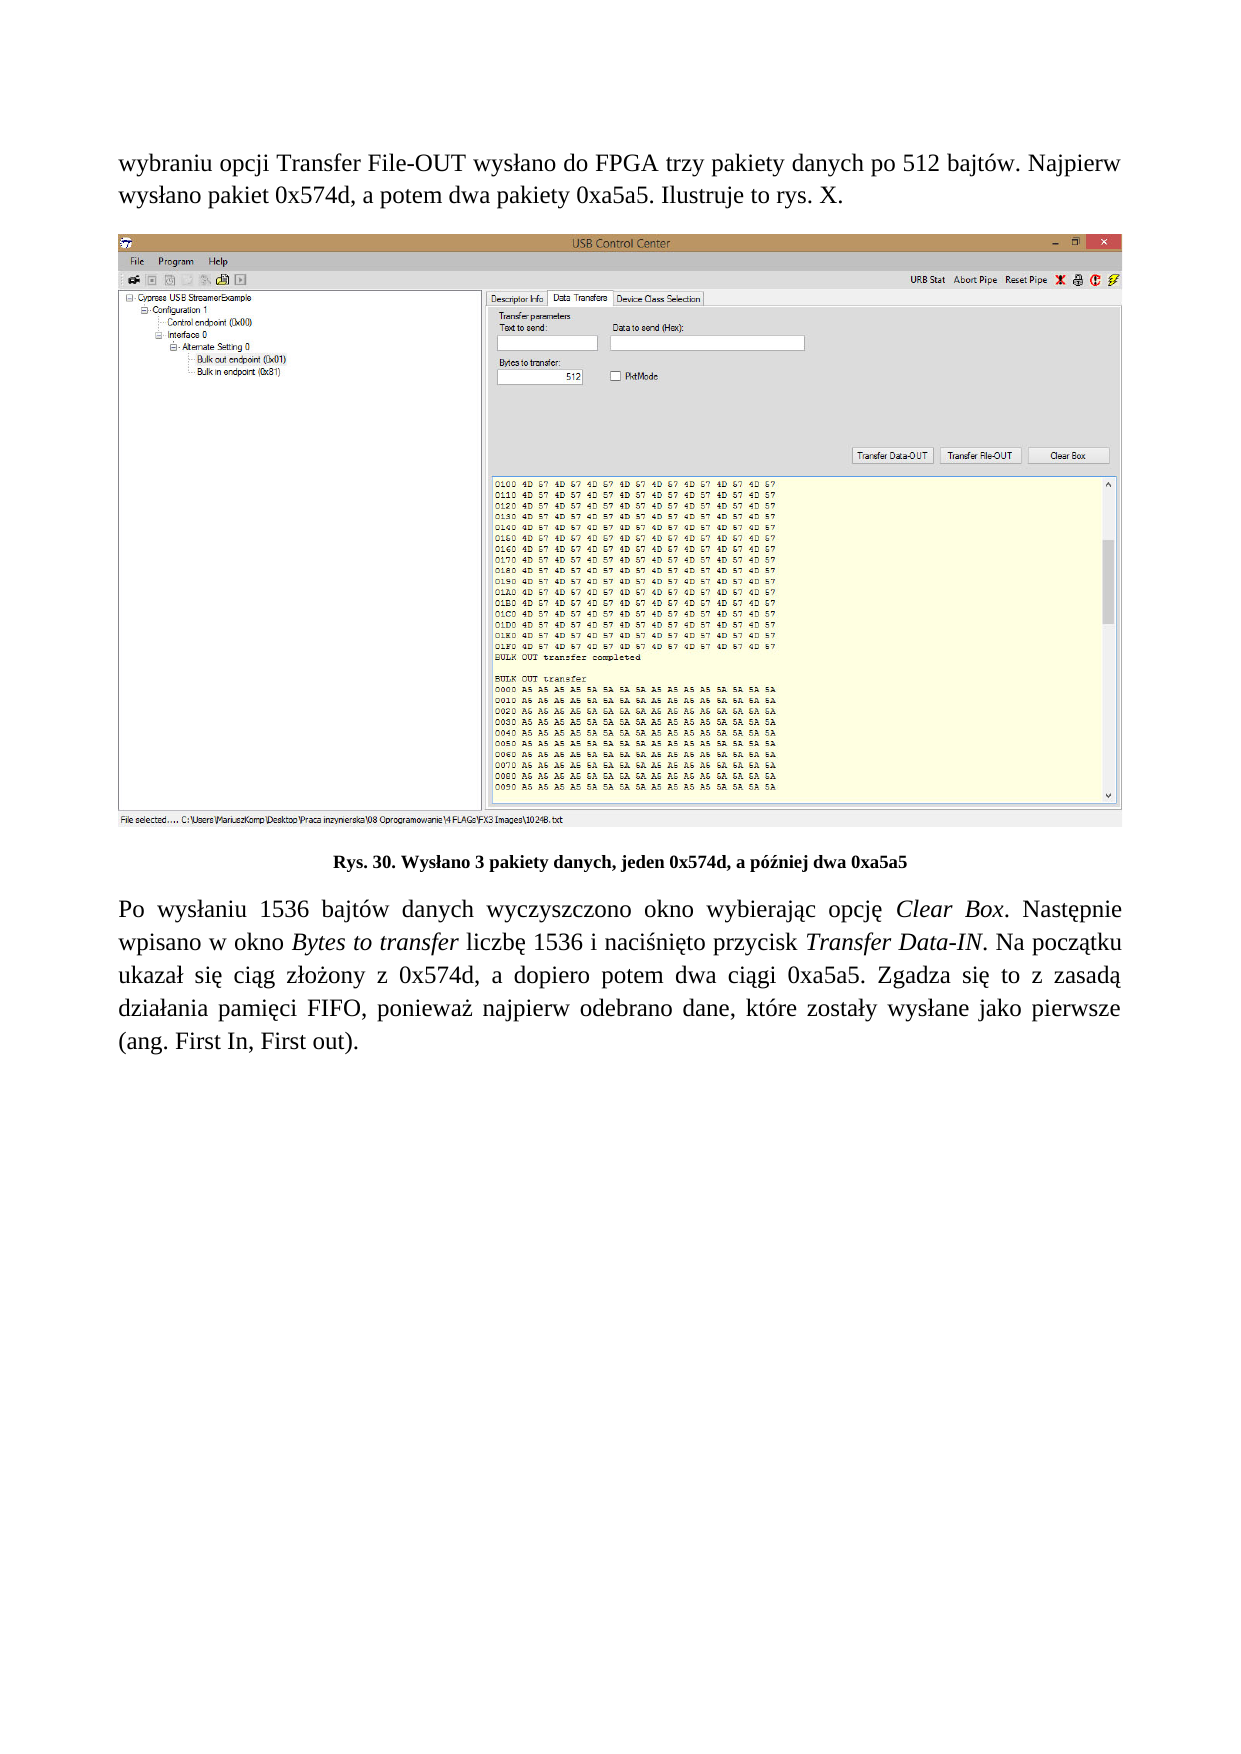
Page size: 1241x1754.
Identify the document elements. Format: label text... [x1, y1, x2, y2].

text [118, 148, 1122, 209]
text Po wysłaniu 1536 bajtów danych wyczyszczono okno wybierając opcję Clear Box. Następnie wpisano w okno Bytes to transfer liczbę 1536 i naciśnięto przycisk Transfer Data-IN. Na początku ukazał się ciąg złożony z 0x574d, a dopiero potem dwa ciągi 0xa5a5. Zgadza się to z zasadą działania pamięci FIFO, ponieważ najpierw odebrano dane, które zostały wysłane jako pierwsze (ang. First In, First out). [118, 894, 1122, 1054]
picture [118, 234, 1123, 827]
